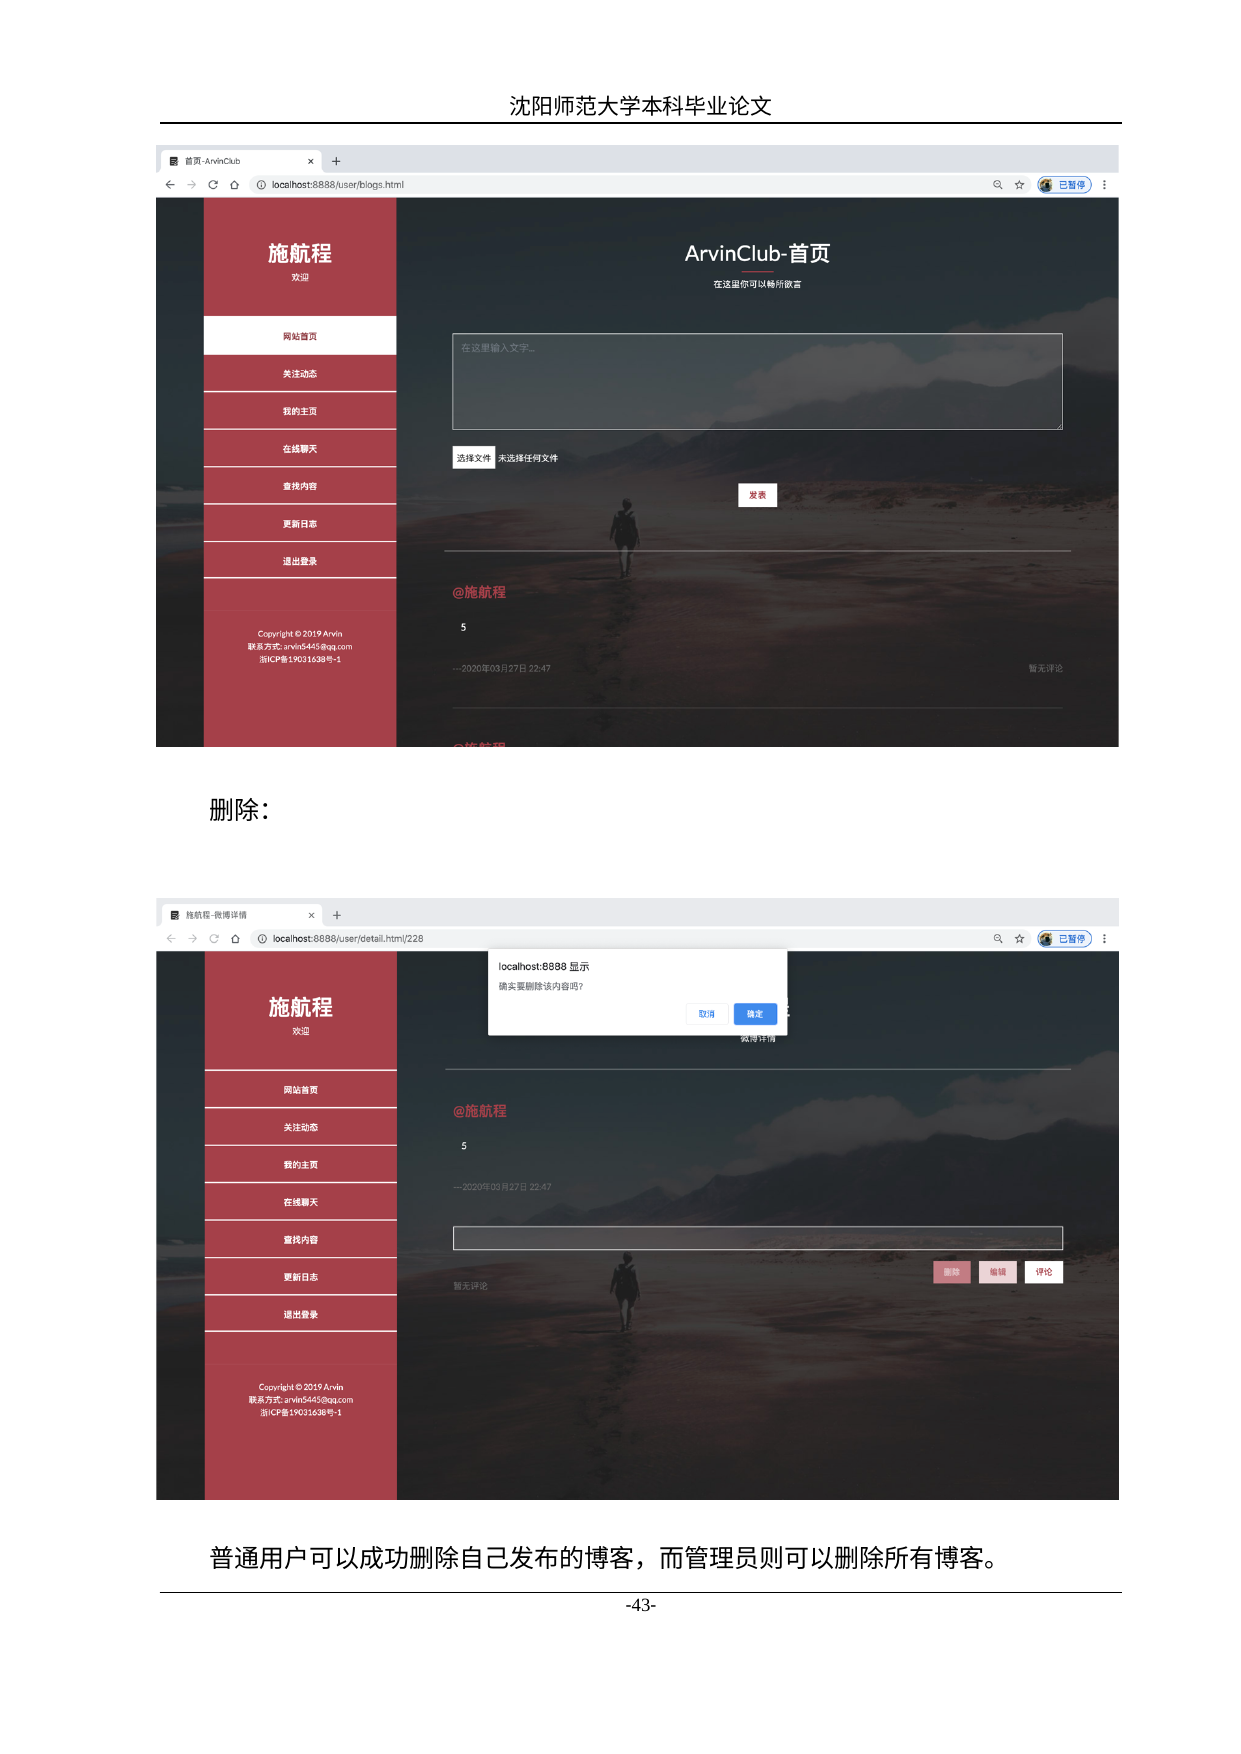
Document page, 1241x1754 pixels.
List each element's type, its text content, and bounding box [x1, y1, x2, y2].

picture [156, 898, 1119, 1500]
picture [156, 145, 1119, 747]
